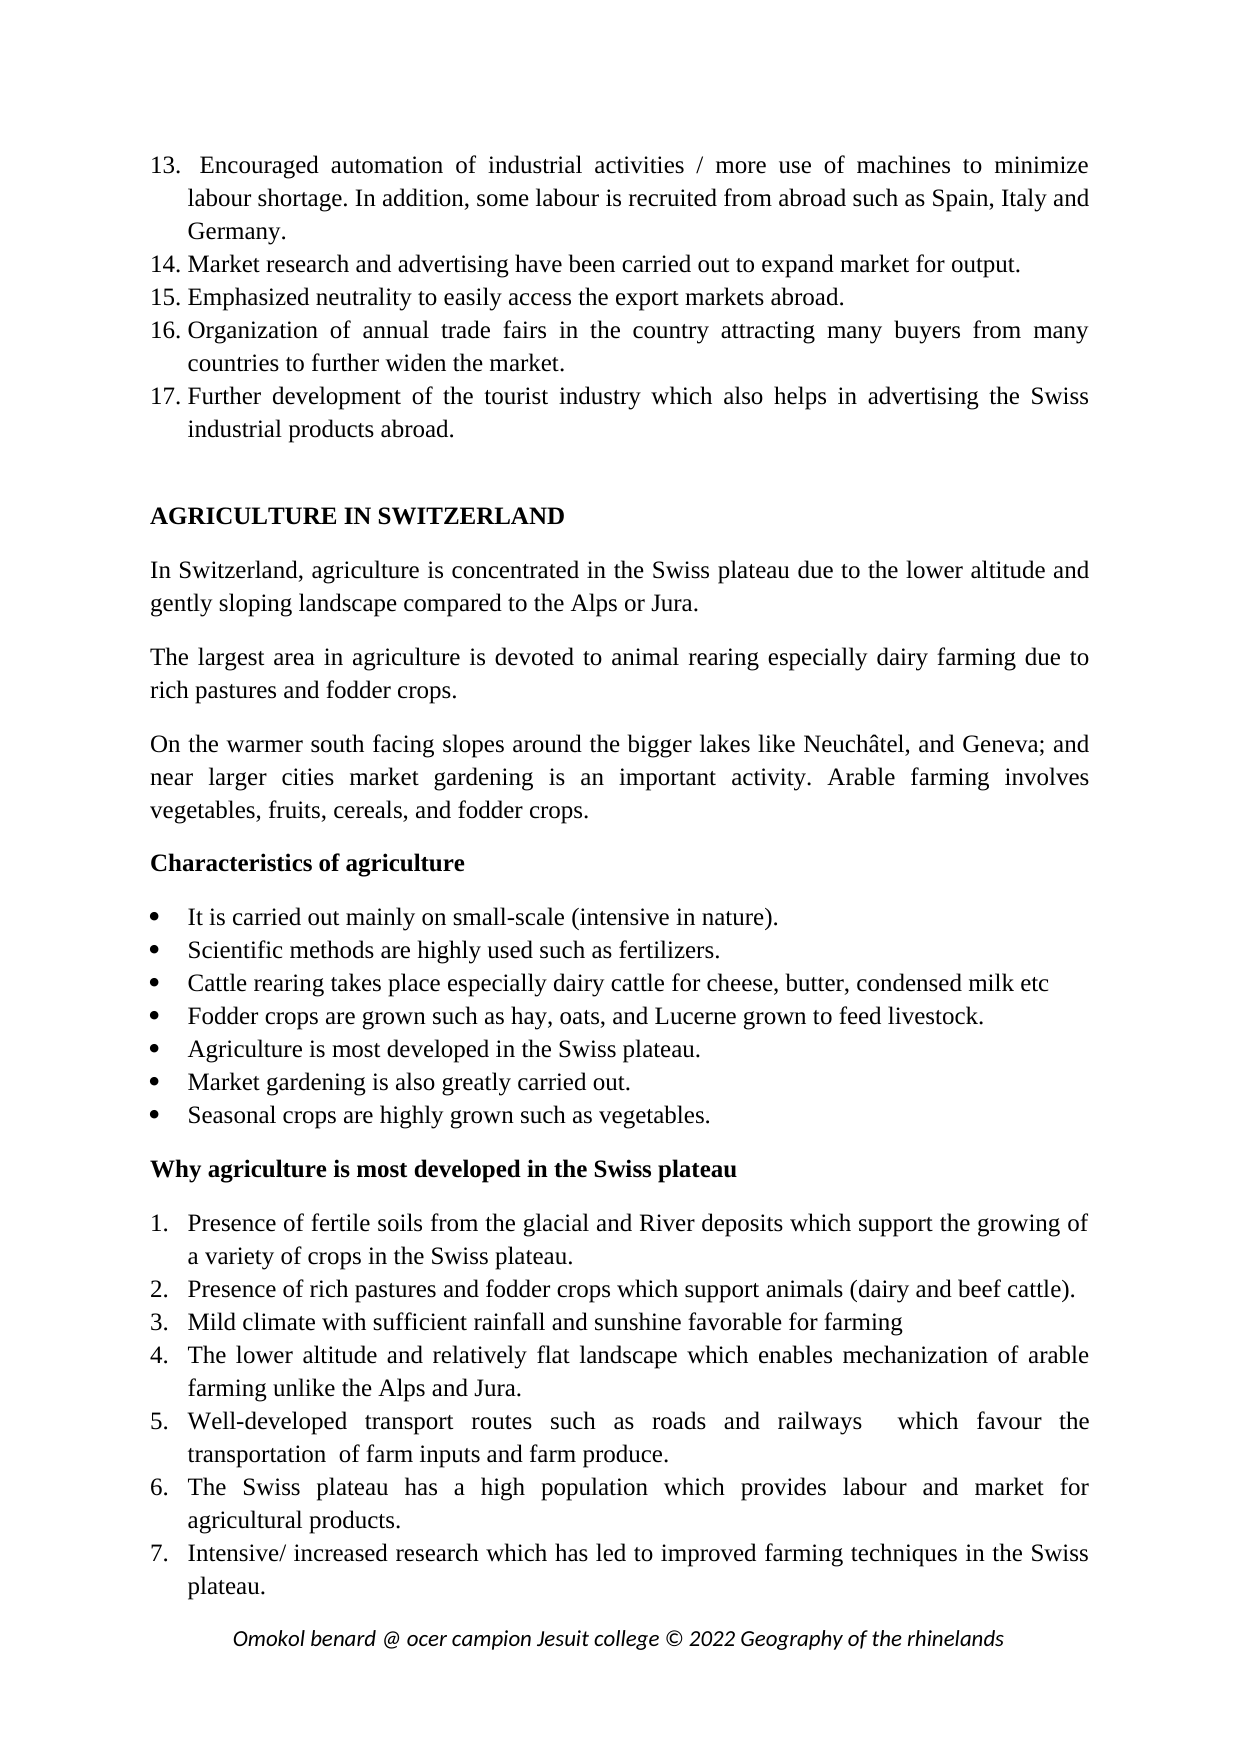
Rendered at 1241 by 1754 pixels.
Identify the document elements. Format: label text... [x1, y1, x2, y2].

list Encouraged automation of industrial activities / more use of machines to minimize labour shortage. In addition, some labour is recruited from abroad such as Spain, Italy and Germany. [150, 150, 1090, 245]
list Further development of the tourist industry which also helps in advertising the Swiss industrial products abroad. [150, 381, 1090, 443]
list Organization of annual trade fairs in the country attracting many buyers from many countries to further widen the market. [150, 315, 1090, 377]
list Intensive/ increased research which has led to improved farming techniques in the Swiss plateau. [150, 1538, 1090, 1600]
text AGRICULTURE IN SWITZERLAND [150, 501, 1090, 530]
list Presence of fertile soils from the glacial and River deposits which support the growing of a variety of crops in the Swiss plateau. [150, 1208, 1090, 1270]
list Market gardening is also greatly carried out. [150, 1067, 1090, 1096]
list The lower altitude and relatively flat landscape which enables mechanization of arable farming unlike the Alps and Jura. [150, 1340, 1090, 1402]
text On the warmer south facing slopes around the bigger lakes like Neuchâtel, and Geneva; and near larger cities market gardening is an important activity. Arable farming involves vegetables, fruits, cereals, and fodder crops. [150, 729, 1090, 823]
list Presence of rich pastures and fodder crops which support animals (dairy and beef cattle). [150, 1274, 1090, 1303]
list Fodder crops are grown such as hay, oats, and Lucerne grown to feed livestock. [150, 1001, 1090, 1030]
list Cattle rearing takes place especially dairy cattle for cheese, butter, condensed milk etc [150, 968, 1090, 997]
list Emphasized neutrality to easily access the export markets abroad. [150, 282, 1090, 311]
text Why agriculture is most developed in the Swiss plateau [150, 1154, 1090, 1183]
list Agriculture is most developed in the Swiss plateau. [150, 1034, 1090, 1063]
list It is carried out mainly on small-scale (intensive in nature). [150, 902, 1090, 931]
text The largest area in agriculture is devoted to animal rearing especially dairy farming due to rich pastures and fodder crops. [150, 642, 1090, 703]
text In Switzerland, agriculture is concentrated in the Swiss plateau due to the lower altitude and gently sloping landscape compared to the Alps or Jura. [150, 555, 1090, 617]
list The Swiss plateau has a high population which provides labour and market for agricultural products. [150, 1472, 1090, 1534]
list Mild climate with sufficient rainfall and sunshine favorable for farming [150, 1307, 1090, 1336]
text Characteristics of agriculture [150, 848, 1090, 877]
list Seasonal crops are highly grown such as vegetables. [150, 1101, 1090, 1129]
list Market research and advertising have been carried out to expand market for output. [150, 249, 1090, 278]
list Well-developed transport routes such as roads and railways which favour the transportation of farm inputs and farm produce. [150, 1406, 1090, 1468]
list Scientific methods are highly used such as fertilizers. [150, 935, 1090, 964]
